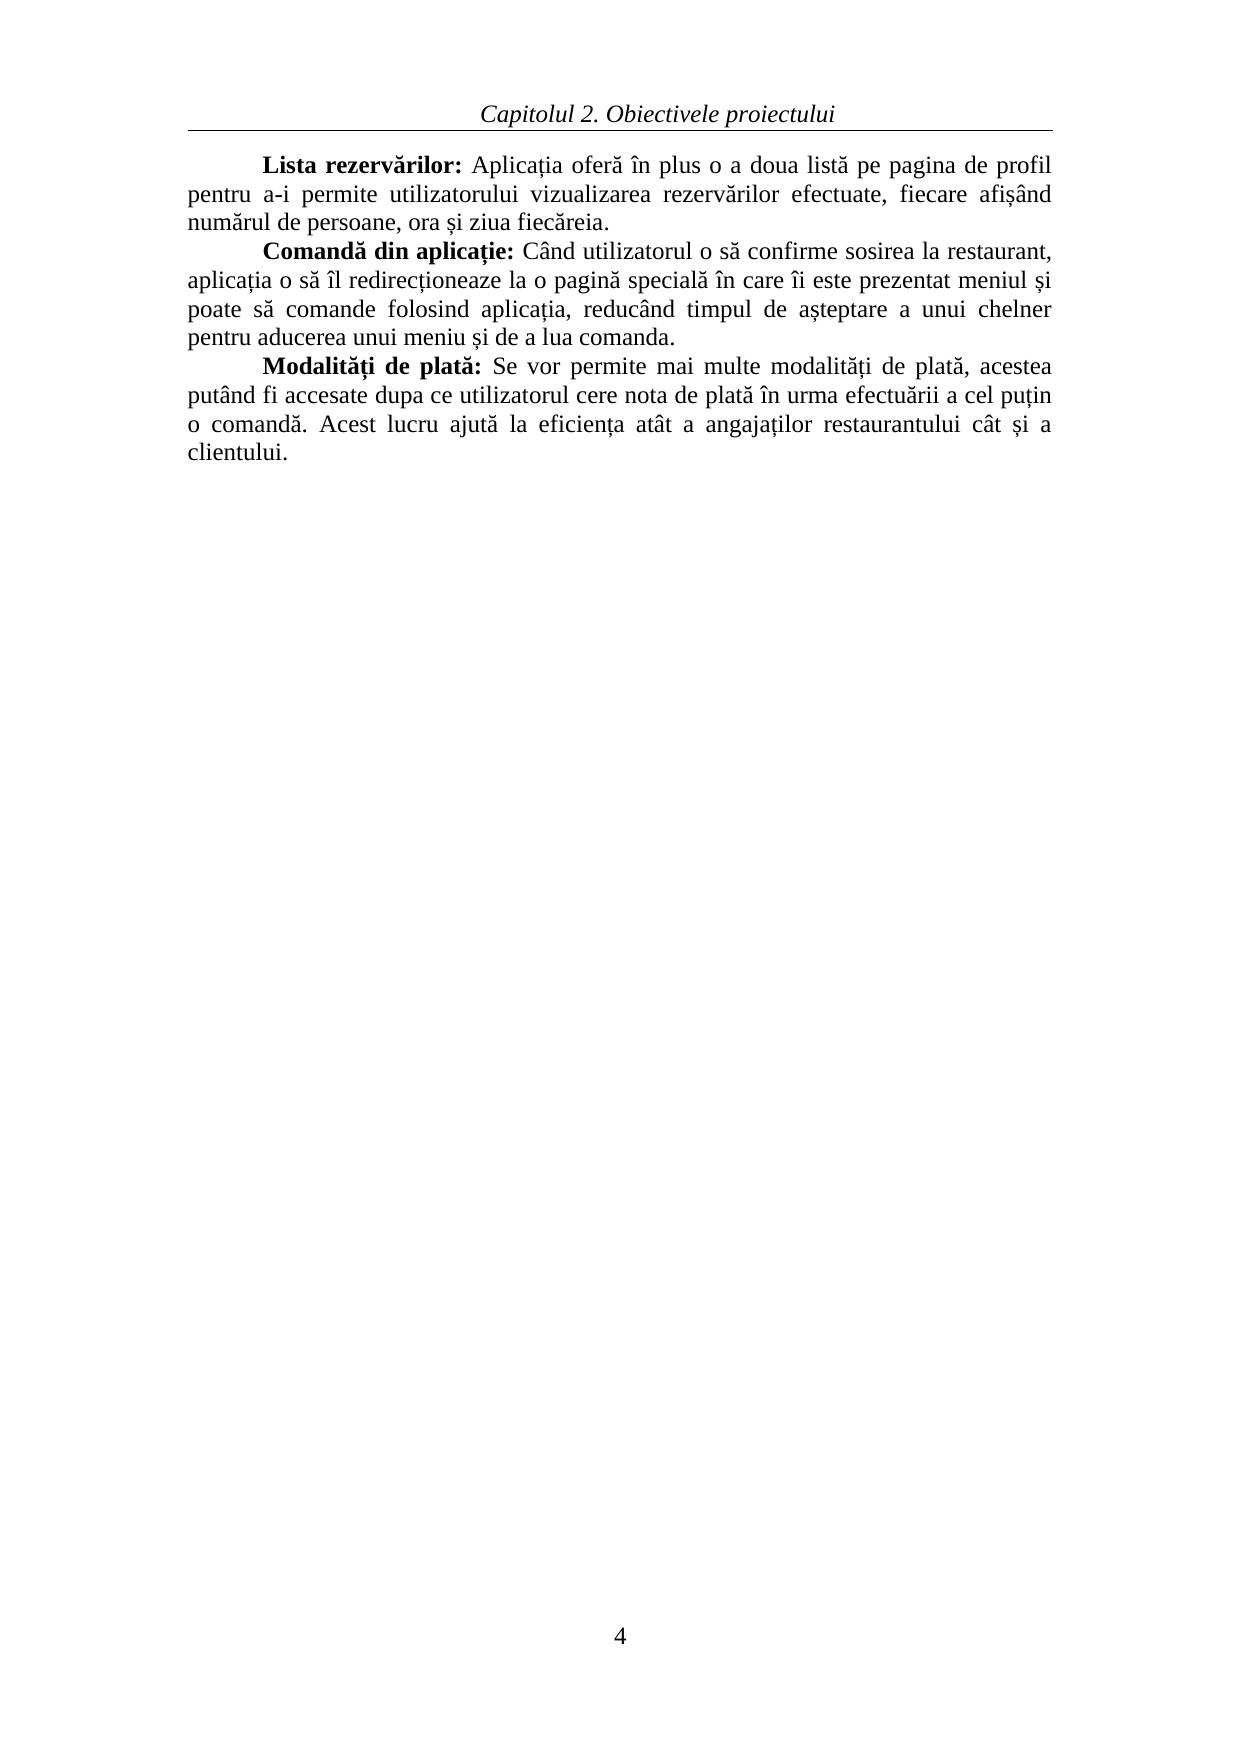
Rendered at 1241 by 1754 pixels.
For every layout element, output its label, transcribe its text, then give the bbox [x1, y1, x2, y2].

text Comandă din aplicație: Când utilizatorul o să confirme sosirea la restaurant, aplicația o să îl redirecționeaze la o pagină specială în care îi este prezentat meniul și poate să comande folosind aplicația, reducând timpul de așteptare a unui chelner pentru aducerea unui meniu și de a lua comanda. [187, 236, 1053, 351]
text Lista rezervărilor: Aplicația oferă în plus o a doua listă pe pagina de profil pentru a-i permite utilizatorului vizualizarea rezervărilor efectuate, fiecare afișând numărul de persoane, ora și ziua fiecăreia. [187, 150, 1053, 236]
text Modalități de plată: Se vor permite mai multe modalități de plată, acestea putând fi accesate dupa ce utilizatorul cere nota de plată în urma efectuării a cel puțin o comandă. Acest lucru ajută la eficiența atât a angajaților restaurantului cât și a clientului. [187, 351, 1053, 466]
